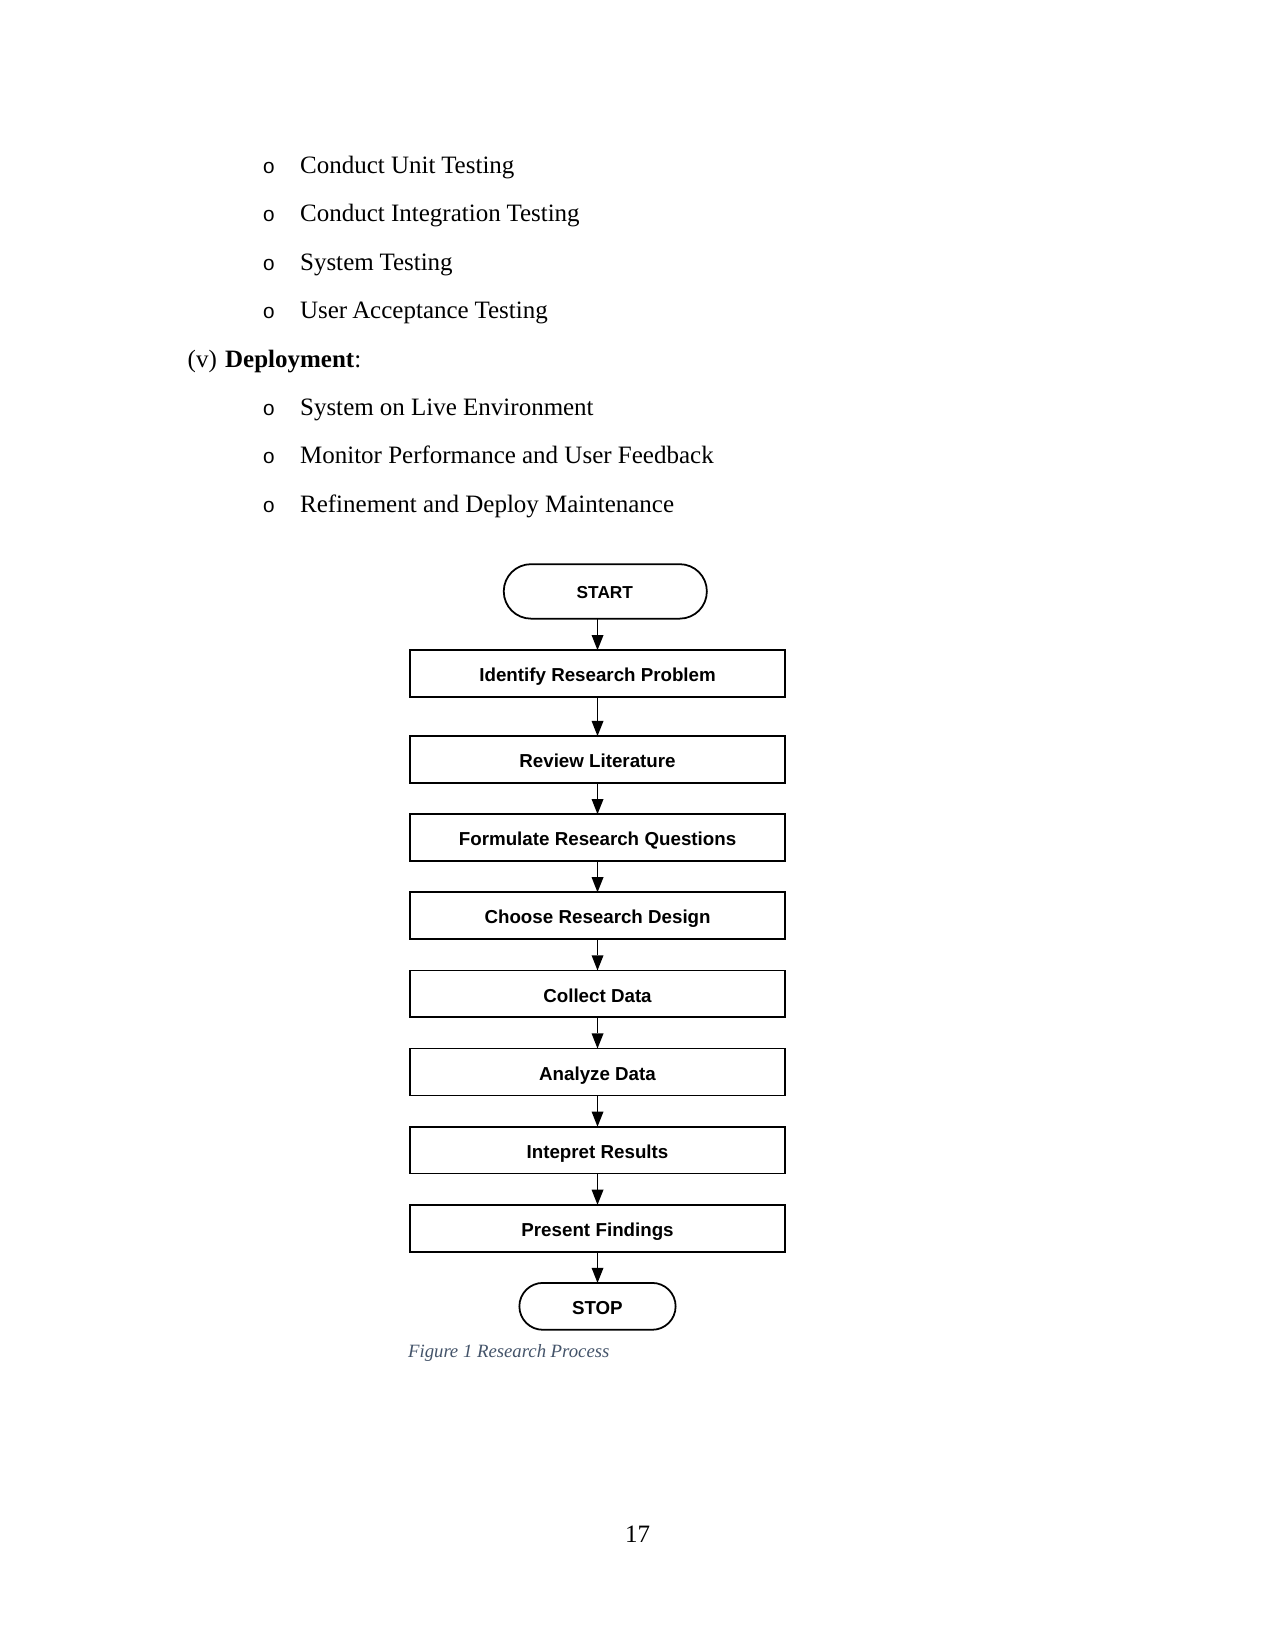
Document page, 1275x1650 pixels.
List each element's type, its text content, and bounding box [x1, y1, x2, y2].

list System on Live Environment [262, 392, 1125, 421]
list System Testing [262, 247, 1125, 277]
list User Acceptance Testing [262, 296, 1125, 325]
list Monitor Performance and User Feedback [262, 440, 1125, 470]
list Refinement and Deploy Maintenance [262, 489, 1125, 518]
list Deployment: [187, 344, 1125, 373]
list Conduct Integration Testing [262, 198, 1125, 228]
list Conduct Unit Testing [262, 150, 1125, 179]
